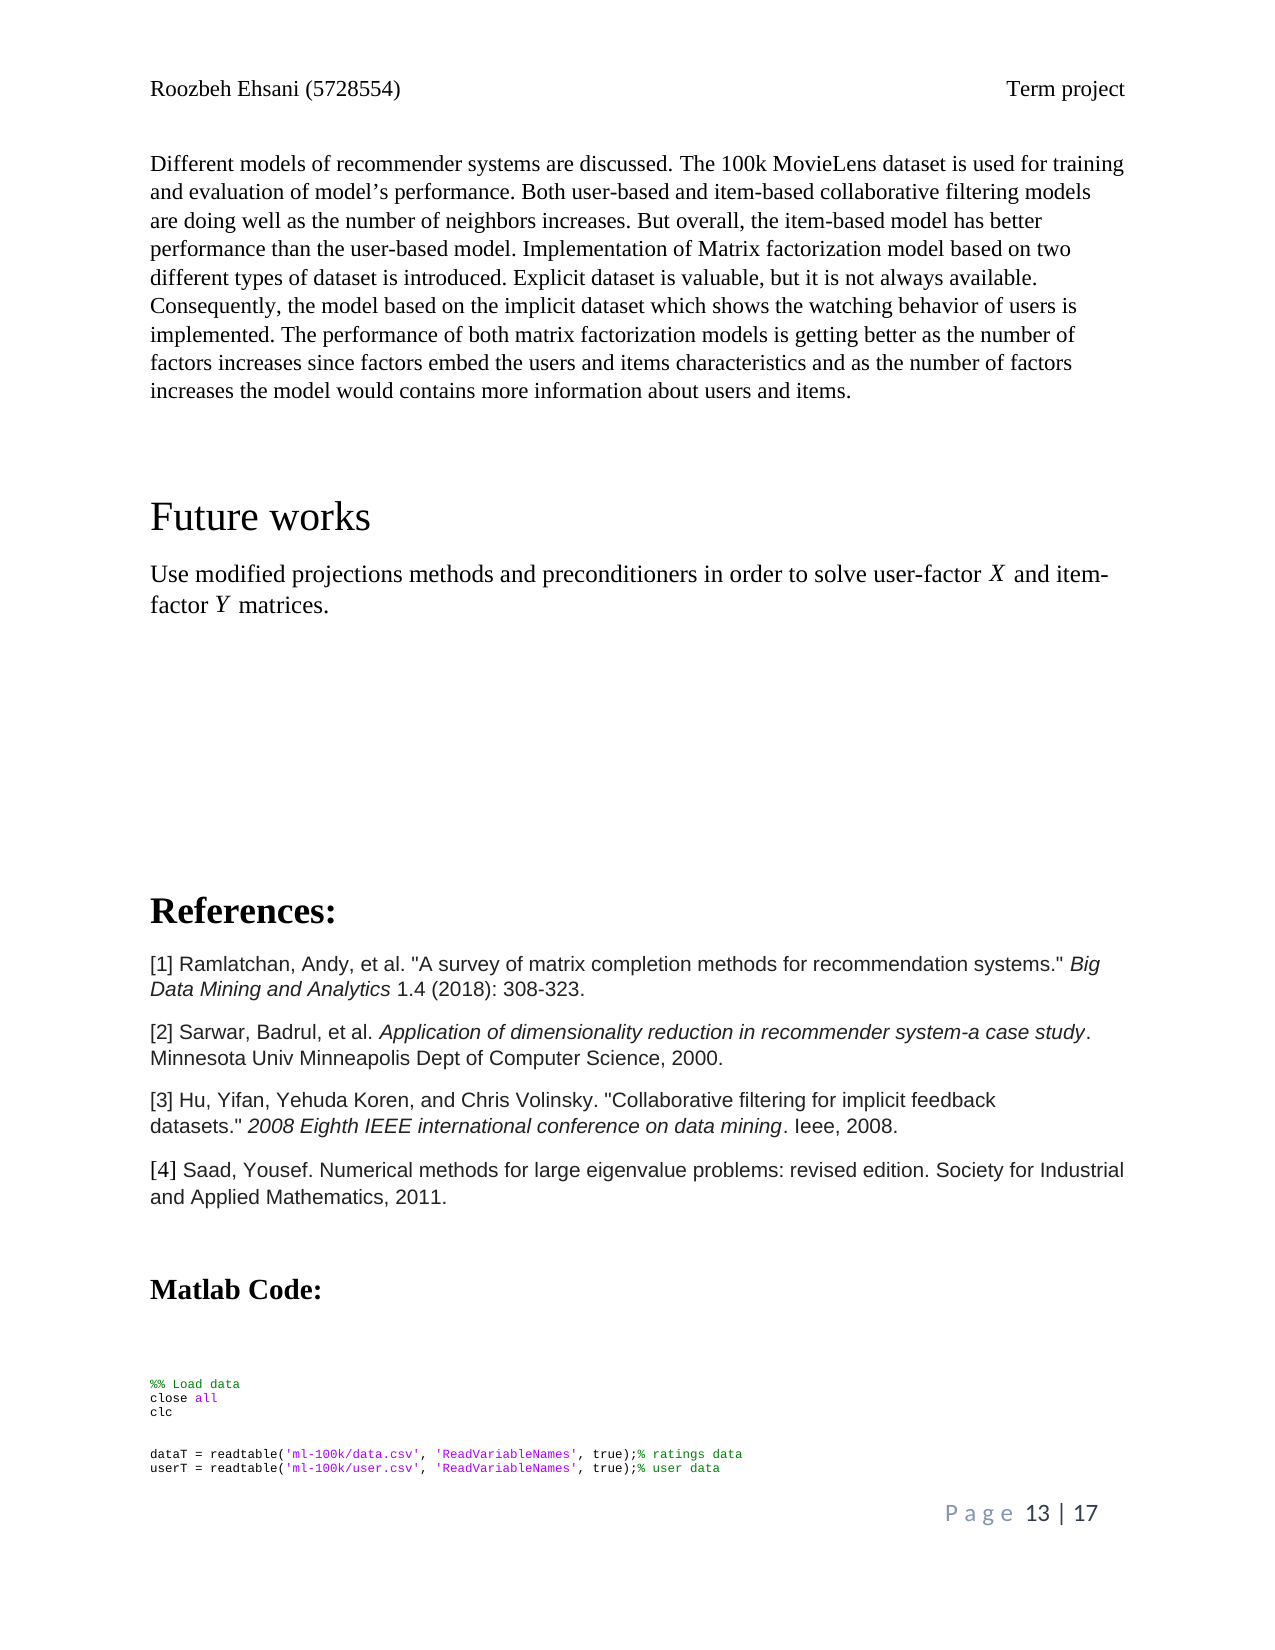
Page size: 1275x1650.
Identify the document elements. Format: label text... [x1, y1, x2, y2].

text %% Load data [150, 1378, 1125, 1392]
text userT = readtable('ml-100k/user.csv', 'ReadVariableNames', true);% user data [150, 1462, 1125, 1477]
text [1] Ramlatchan, Andy, et al. "A survey of matrix completion methods for recommendation systems." Big Data Mining and Analytics 1.4 (2018): 308-323. [150, 951, 1125, 1001]
text Use modified projections methods and preconditioners in order to solve user-factor and item-factor matrices. [150, 559, 1125, 619]
text Matlab Code: [150, 1272, 1125, 1306]
text [3] Hu, Yifan, Yehuda Koren, and Chris Volinsky. "Collaborative filtering for implicit feedback datasets." 2008 Eighth IEEE international conference on data mining. Ieee, 2008. [150, 1088, 1125, 1138]
text Future works [150, 491, 1125, 539]
text References: [150, 888, 1125, 931]
text dataT = readtable('ml-100k/data.csv', 'ReadVariableNames', true);% ratings data [150, 1448, 1125, 1462]
text close all [150, 1392, 1125, 1406]
text clc [150, 1406, 1125, 1420]
text [4] Saad, Yousef. Numerical methods for large eigenvalue problems: revised edition. Society for Industrial and Applied Mathematics, 2011. [150, 1156, 1125, 1208]
text [2] Sarwar, Badrul, et al. Application of dimensionality reduction in recommender system-a case study. Minnesota Univ Minneapolis Dept of Computer Science, 2000. [150, 1020, 1125, 1069]
text Different models of recommender systems are discussed. The 100k MovieLens dataset is used for training and evaluation of model’s performance. Both user-based and item-based collaborative filtering models are doing well as the number of neighbors increases. But overall, the item-based model has better performance than the user-based model. Implementation of Matrix factorization model based on two different types of dataset is introduced. Explicit dataset is valuable, but it is not always available. Consequently, the model based on the implicit dataset which shows the watching behavior of users is implemented. The performance of both matrix factorization models is getting better as the number of factors increases since factors embed the users and items characteristics and as the number of factors increases the model would contains more information about users and items. [150, 150, 1125, 404]
